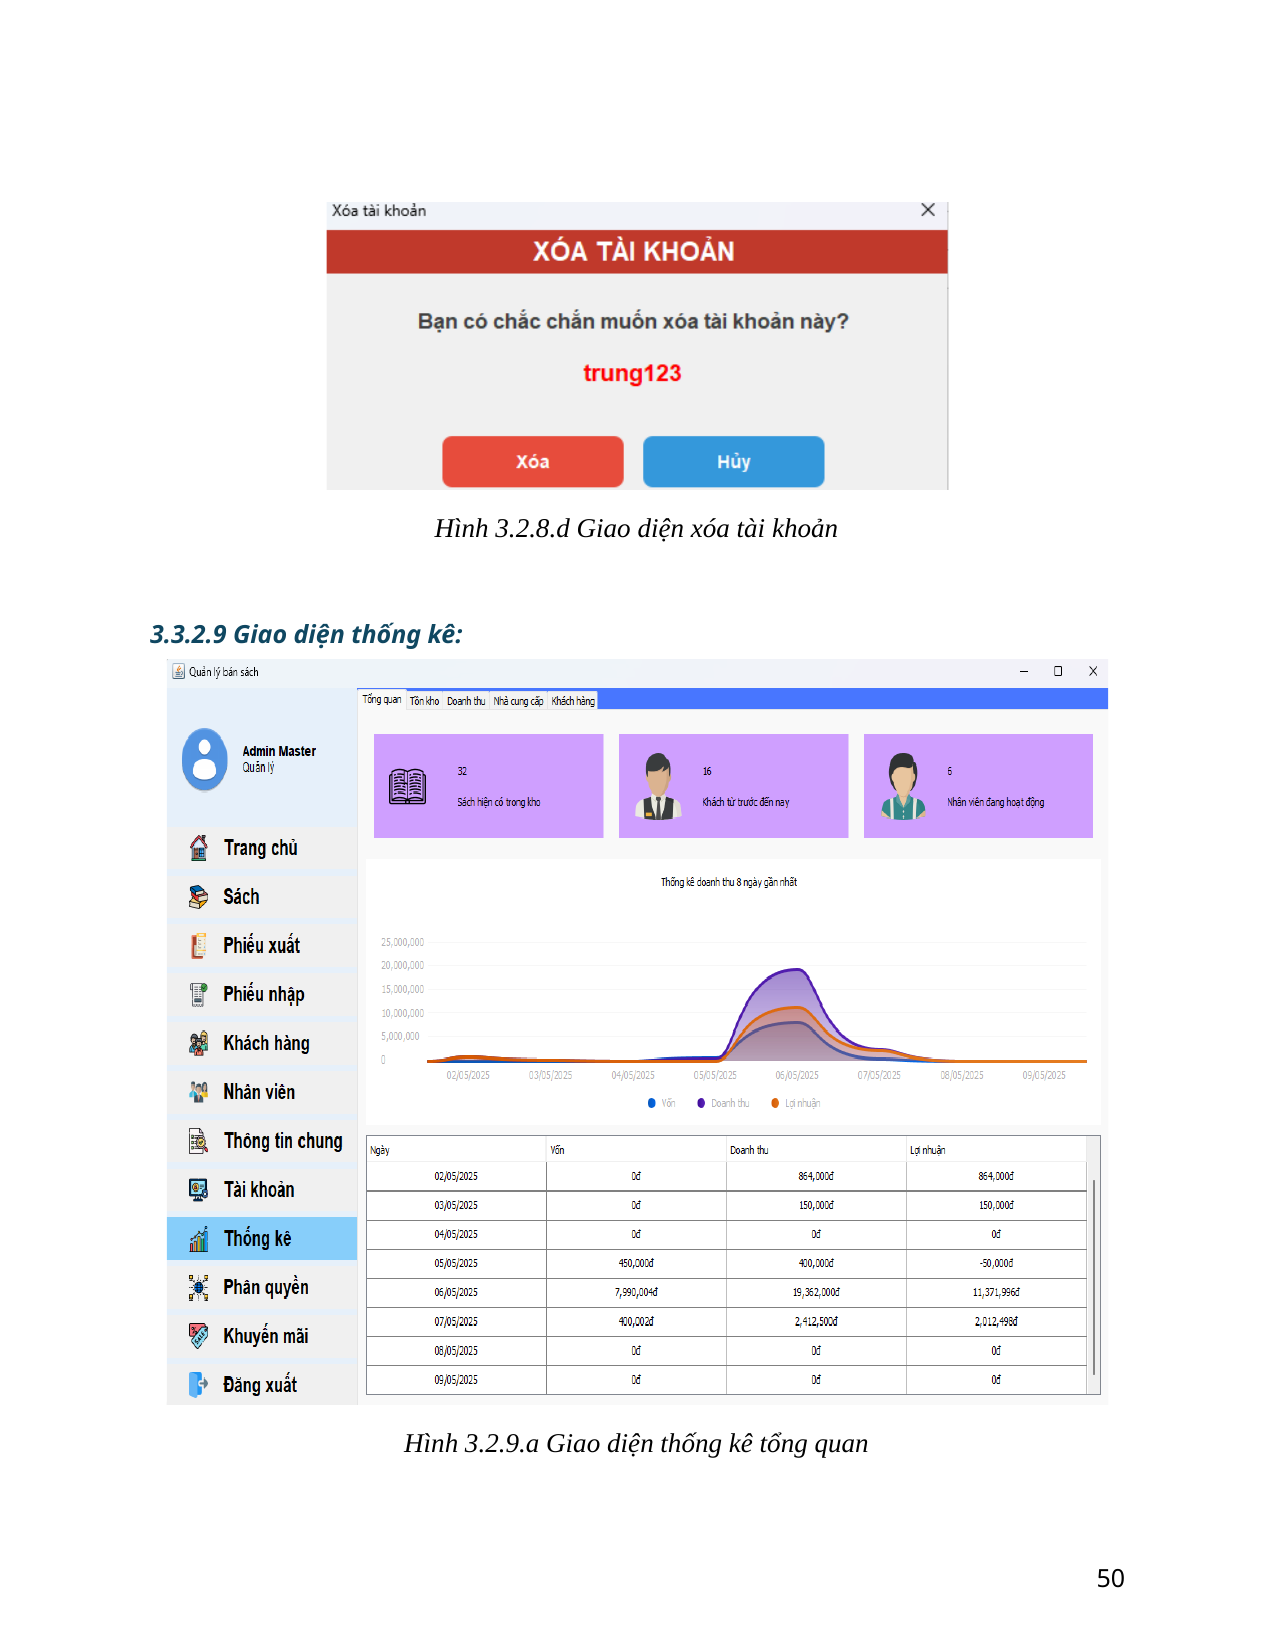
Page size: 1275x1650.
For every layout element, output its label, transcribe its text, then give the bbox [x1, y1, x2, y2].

picture [166, 659, 1109, 1405]
text Hình 3.2.8.d Giao diện xóa tài khoản [150, 512, 1125, 543]
picture [326, 202, 949, 490]
subtitle 3.3.2.9 Giao diện thống kê: [150, 616, 1125, 651]
text Hình 3.2.9.a Giao diện thống kê tổng quan [150, 1427, 1125, 1458]
